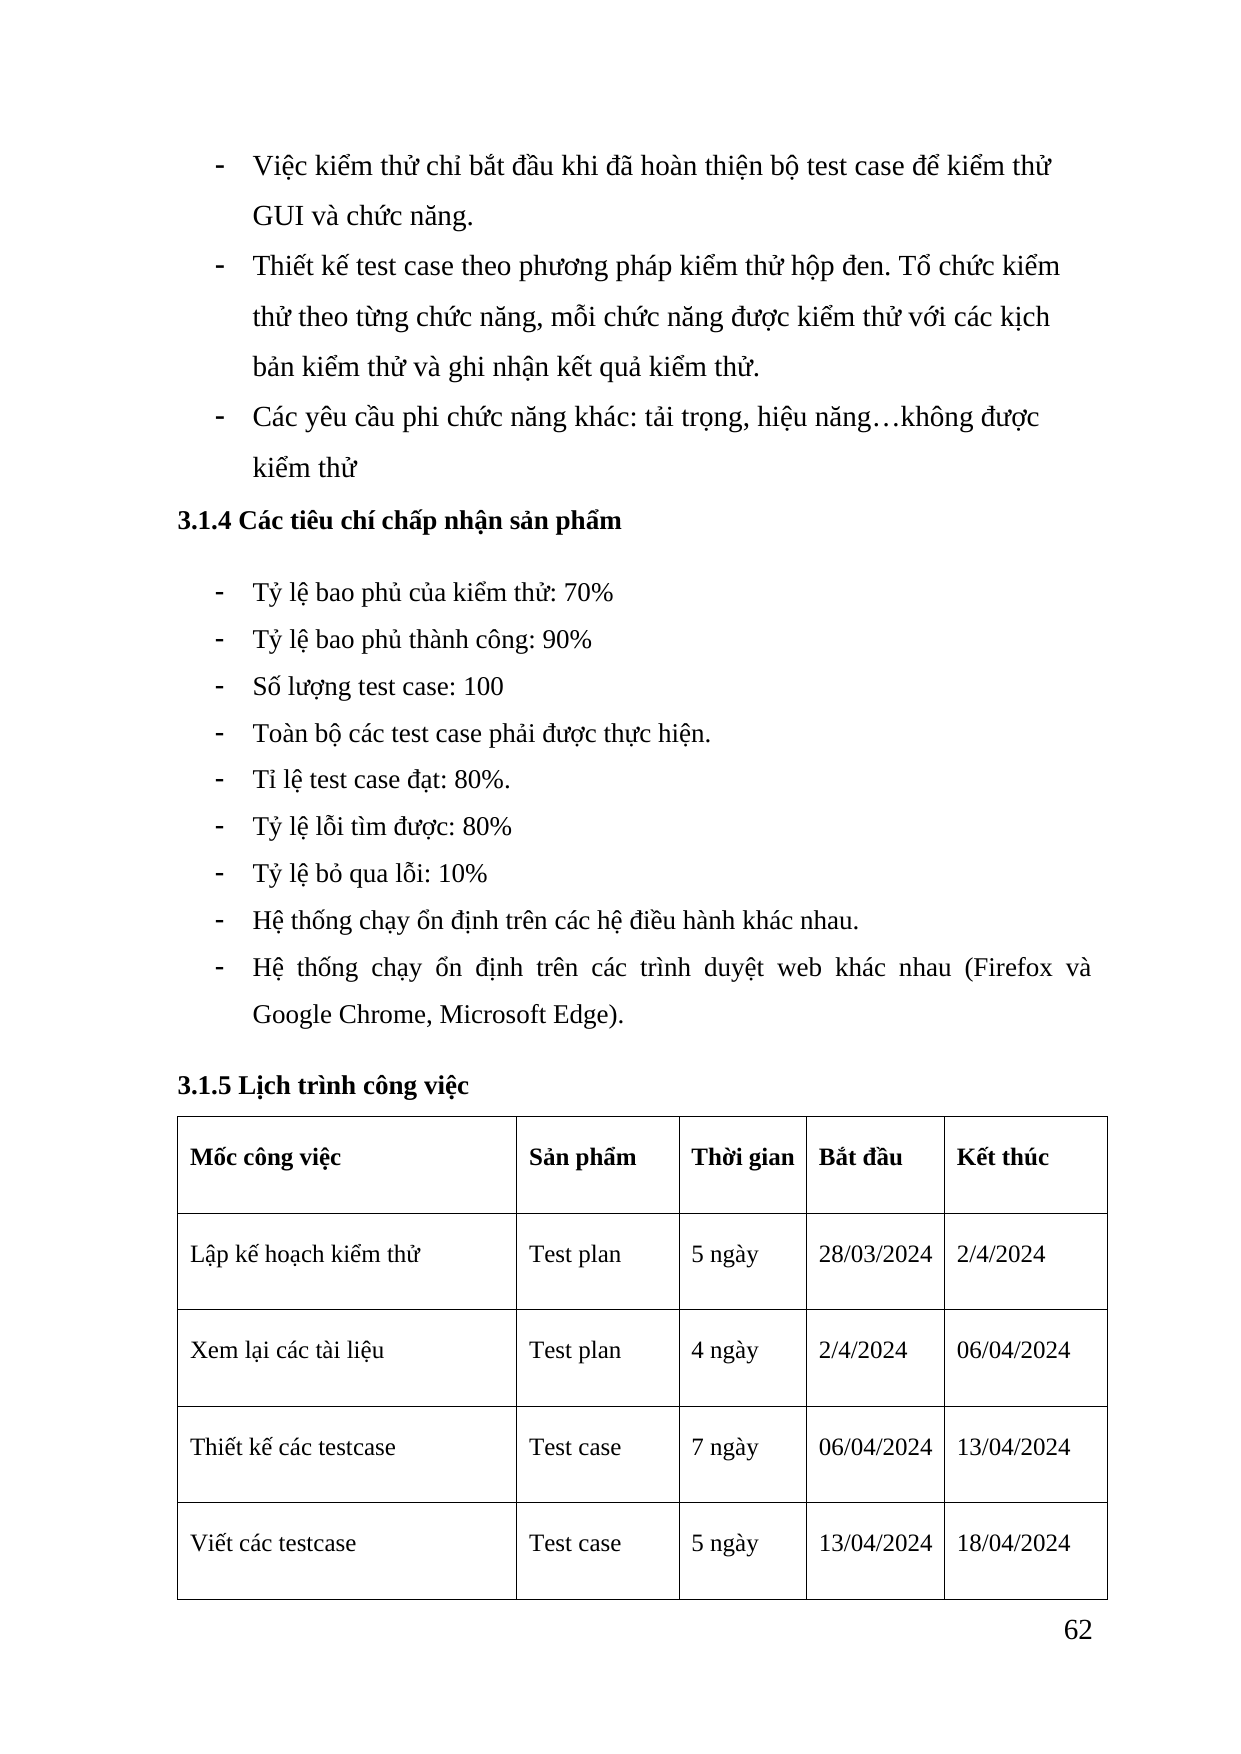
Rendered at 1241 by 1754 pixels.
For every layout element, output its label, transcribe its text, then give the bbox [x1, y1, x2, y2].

list Hệ thống chạy ổn định trên các hệ điều hành khác nhau. [215, 904, 1092, 935]
table_cell 06/04/2024 [945, 1310, 1107, 1406]
table_cell Xem lại các tài liệu [178, 1310, 516, 1406]
table_cell Test case [517, 1407, 679, 1502]
table_cell 18/04/2024 [945, 1503, 1107, 1598]
table_header Kết thúc [945, 1117, 1107, 1213]
table_cell Thiết kế các testcase [178, 1407, 516, 1502]
list Tỷ lệ bao phủ thành công: 90% [215, 623, 1092, 654]
table_header Thời gian [680, 1117, 806, 1213]
list Việc kiểm thử chỉ bắt đầu khi đã hoàn thiện bộ test case để kiểm thử GUI và chức năng. [215, 148, 1092, 232]
table_cell 28/03/2024 [807, 1214, 944, 1309]
table_cell 2/4/2024 [945, 1214, 1107, 1309]
table_cell Viết các testcase [178, 1503, 516, 1598]
list Số lượng test case: 100 [215, 670, 1092, 701]
table_cell Lập kế hoạch kiểm thử [178, 1214, 516, 1309]
table_cell 06/04/2024 [807, 1407, 944, 1502]
table_cell 5 ngày [680, 1503, 806, 1598]
list Tỷ lệ lỗi tìm được: 80% [215, 810, 1092, 842]
list Tỷ lệ bỏ qua lỗi: 10% [215, 857, 1092, 888]
table_cell 13/04/2024 [807, 1503, 944, 1598]
table_cell 7 ngày [680, 1407, 806, 1502]
subtitle Các tiêu chí chấp nhận sản phẩm [177, 504, 1092, 536]
list Tỷ lệ bao phủ của kiểm thử: 70% [215, 576, 1092, 607]
table_cell 2/4/2024 [807, 1310, 944, 1406]
list Hệ thống chạy ổn định trên các trình duyệt web khác nhau (Firefox và Google Chrome, Microsoft Edge). [215, 951, 1092, 1029]
list Tỉ lệ test case đạt: 80%. [215, 763, 1092, 795]
table_cell Test plan [517, 1214, 679, 1309]
table_header Sản phẩm [517, 1117, 679, 1213]
subtitle Lịch trình công việc [177, 1069, 1092, 1101]
table_header Bắt đầu [807, 1117, 944, 1213]
table_cell Test plan [517, 1310, 679, 1406]
list Các yêu cầu phi chức năng khác: tải trọng, hiệu năng…không được kiểm thử [215, 399, 1092, 483]
table_cell 13/04/2024 [945, 1407, 1107, 1502]
list Toàn bộ các test case phải được thực hiện. [215, 717, 1092, 748]
table_cell Test case [517, 1503, 679, 1598]
list Thiết kế test case theo phương pháp kiểm thử hộp đen. Tổ chức kiểm thử theo từng chức năng, mỗi chức năng được kiểm thử với các kịch bản kiểm thử và ghi nhận kết quả kiểm thử. [215, 248, 1092, 383]
table_header Mốc công việc [178, 1117, 516, 1213]
table_cell 5 ngày [680, 1214, 806, 1309]
table_cell 4 ngày [680, 1310, 806, 1406]
